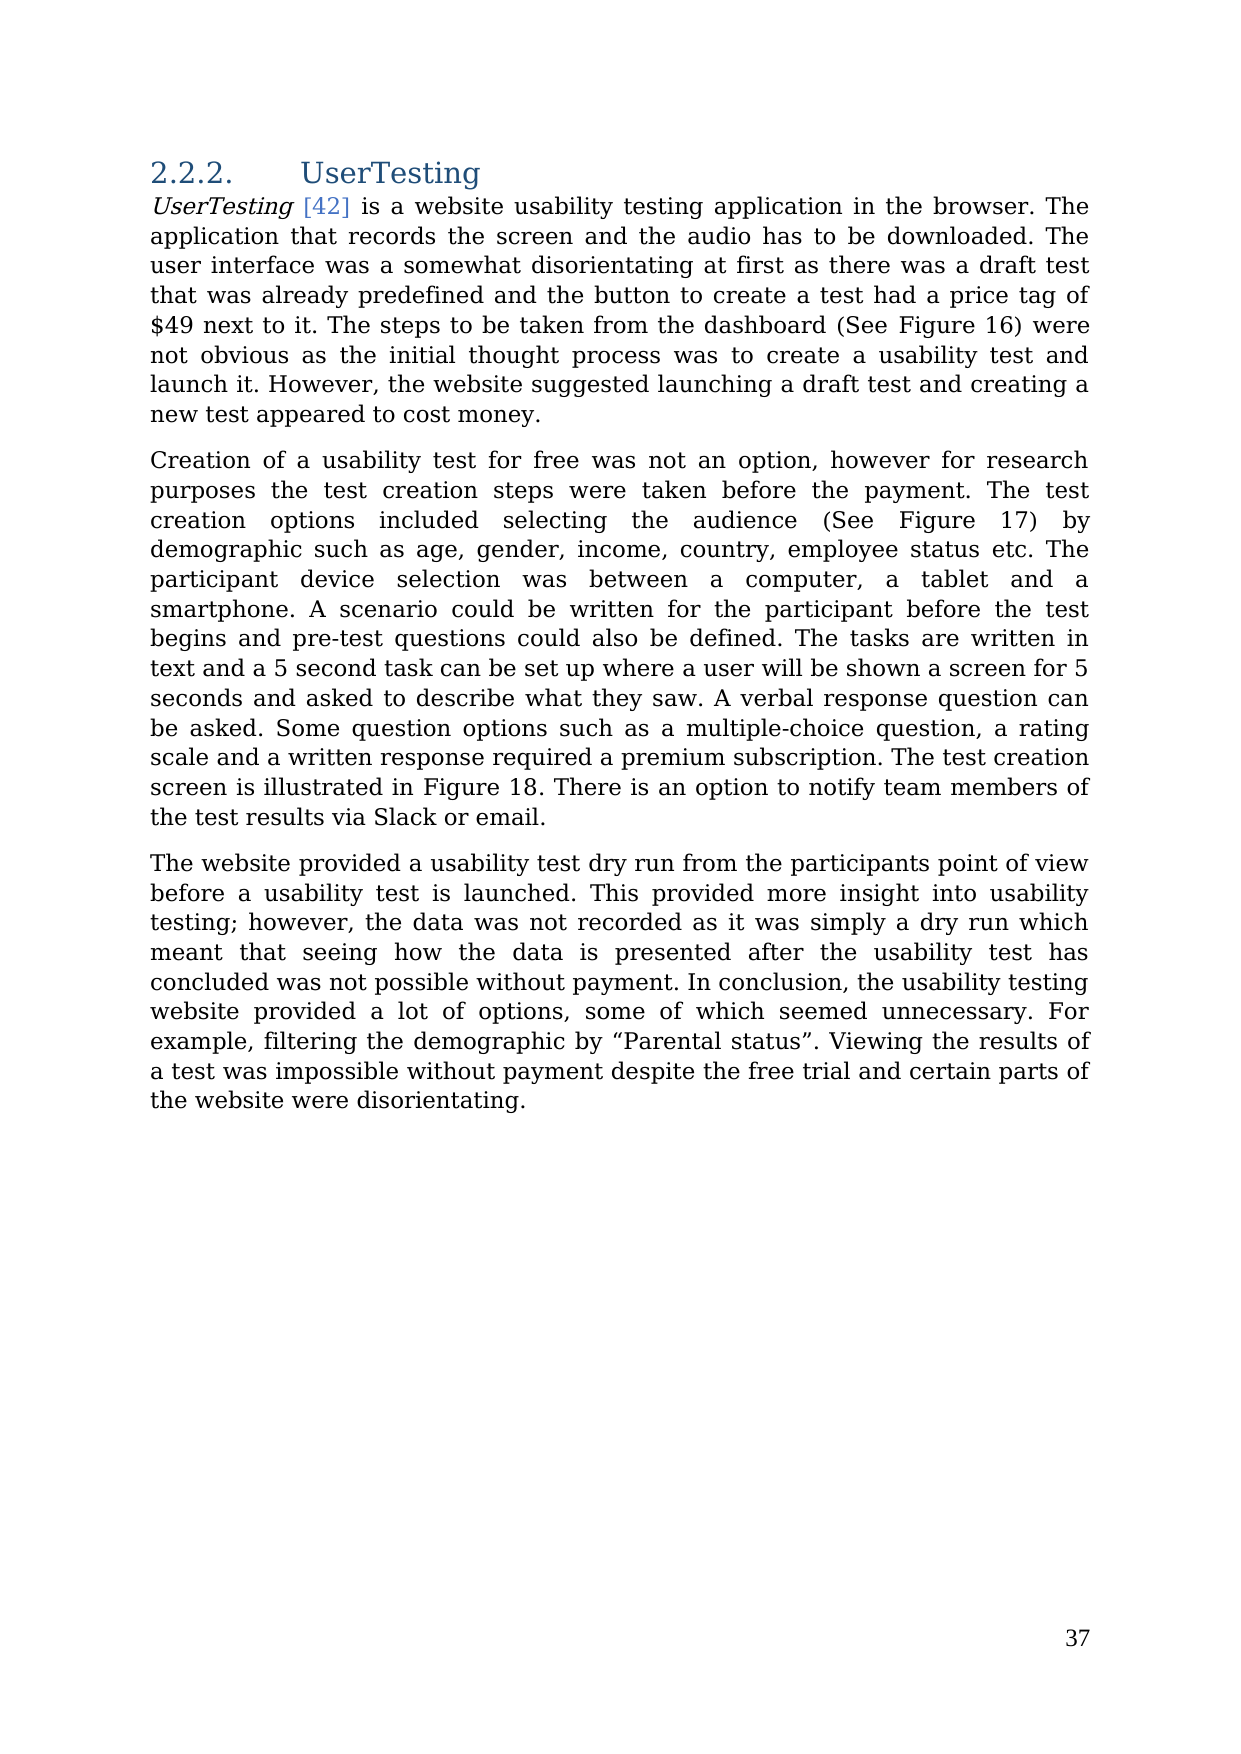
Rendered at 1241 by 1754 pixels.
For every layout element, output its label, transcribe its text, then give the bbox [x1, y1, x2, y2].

text The website provided a usability test dry run from the participants point of view before a usability test is launched. This provided more insight into usability testing; however, the data was not recorded as it was simply a dry run which meant that seeing how the data is presented after the usability test has concluded was not possible without payment. In conclusion, the usability testing website provided a lot of options, some of which seemed unnecessary. For example, filtering the demographic by “Parental status”. Viewing the results of a test was impossible without payment despite the free trial and certain parts of the website were disorientating. [150, 849, 1090, 1114]
subtitle UserTesting [150, 154, 1090, 189]
text Creation of a usability test for free was not an option, however for research purposes the test creation steps were taken before the payment. The test creation options included selecting the audience (See Figure 17) by demographic such as age, gender, income, country, employee status etc. The participant device selection was between a computer, a tablet and a smartphone. A scenario could be written for the participant before the test begins and pre-test questions could also be defined. The tasks are written in text and a 5 second task can be set up where a user will be shown a screen for 5 seconds and asked to describe what they saw. A verbal response question can be asked. Some question options such as a multiple-choice question, a rating scale and a written response required a premium subscription. The test creation screen is illustrated in Figure 18. There is an option to notify team members of the test results via Slack or email. [150, 446, 1090, 830]
text UserTesting [42] is a website usability testing application in the browser. The application that records the screen and the audio has to be downloaded. The user interface was a somewhat disorientating at first as there was a draft test that was already predefined and the button to create a test had a price tag of $49 next to it. The steps to be taken from the dashboard (See Figure 16) were not obvious as the initial thought process was to create a usability test and launch it. However, the website suggested launching a draft test and creating a new test appeared to cost money. [150, 192, 1090, 427]
